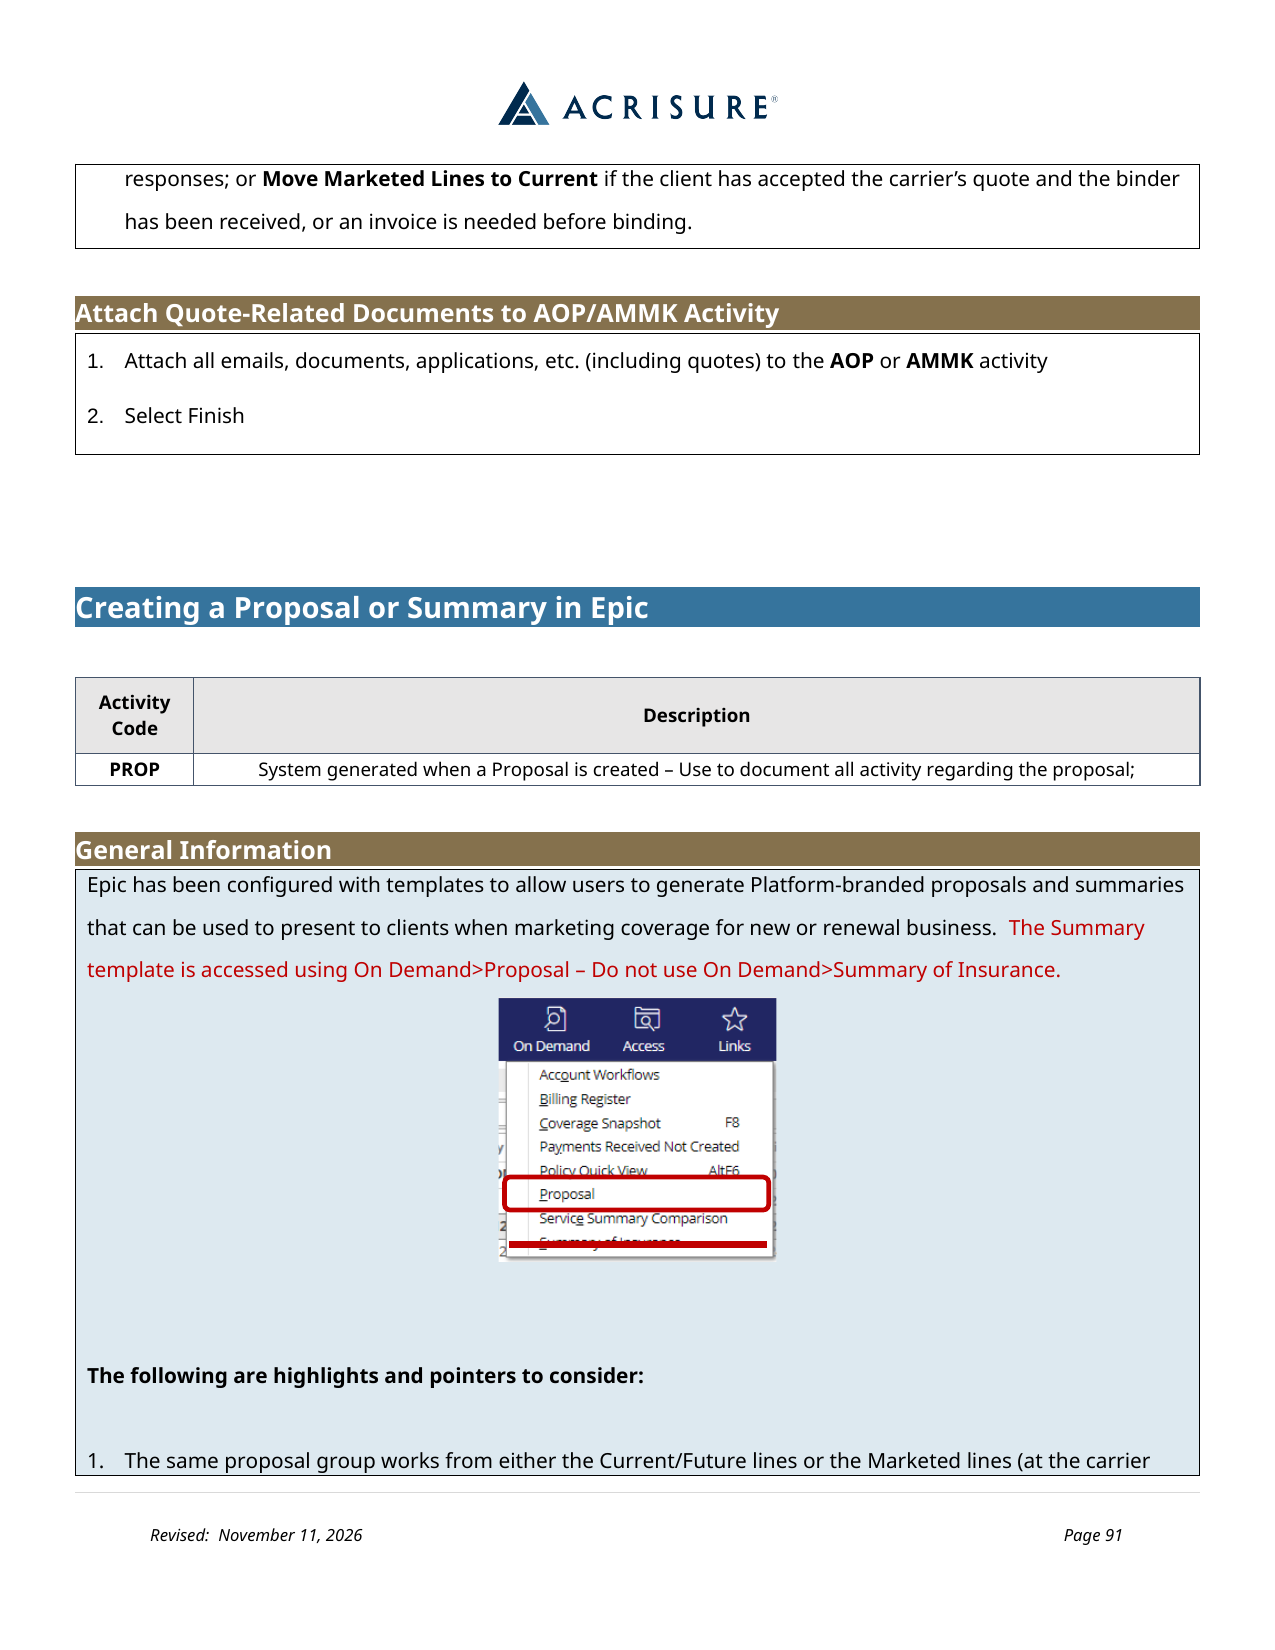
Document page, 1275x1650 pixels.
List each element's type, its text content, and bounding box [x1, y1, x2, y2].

subtitle Creating a Proposal or Summary in Epic [75, 587, 1200, 627]
table_header Description [194, 678, 1199, 753]
picture [498, 997, 777, 1262]
picture [496, 75, 779, 135]
table_cell PROP [76, 754, 193, 784]
table_header Attach all emails, documents, applications, etc. (including quotes) to the AOP or AMMK activity Select Finish [76, 334, 1199, 454]
table_header Activity Code [76, 678, 193, 753]
table_cell System generated when a Proposal is created – Use to document all activity regarding the proposal; [194, 754, 1199, 784]
subtitle Attach Quote-Related Documents to AOP/AMMK Activity [75, 296, 1200, 330]
subtitle General Information [75, 832, 1200, 866]
